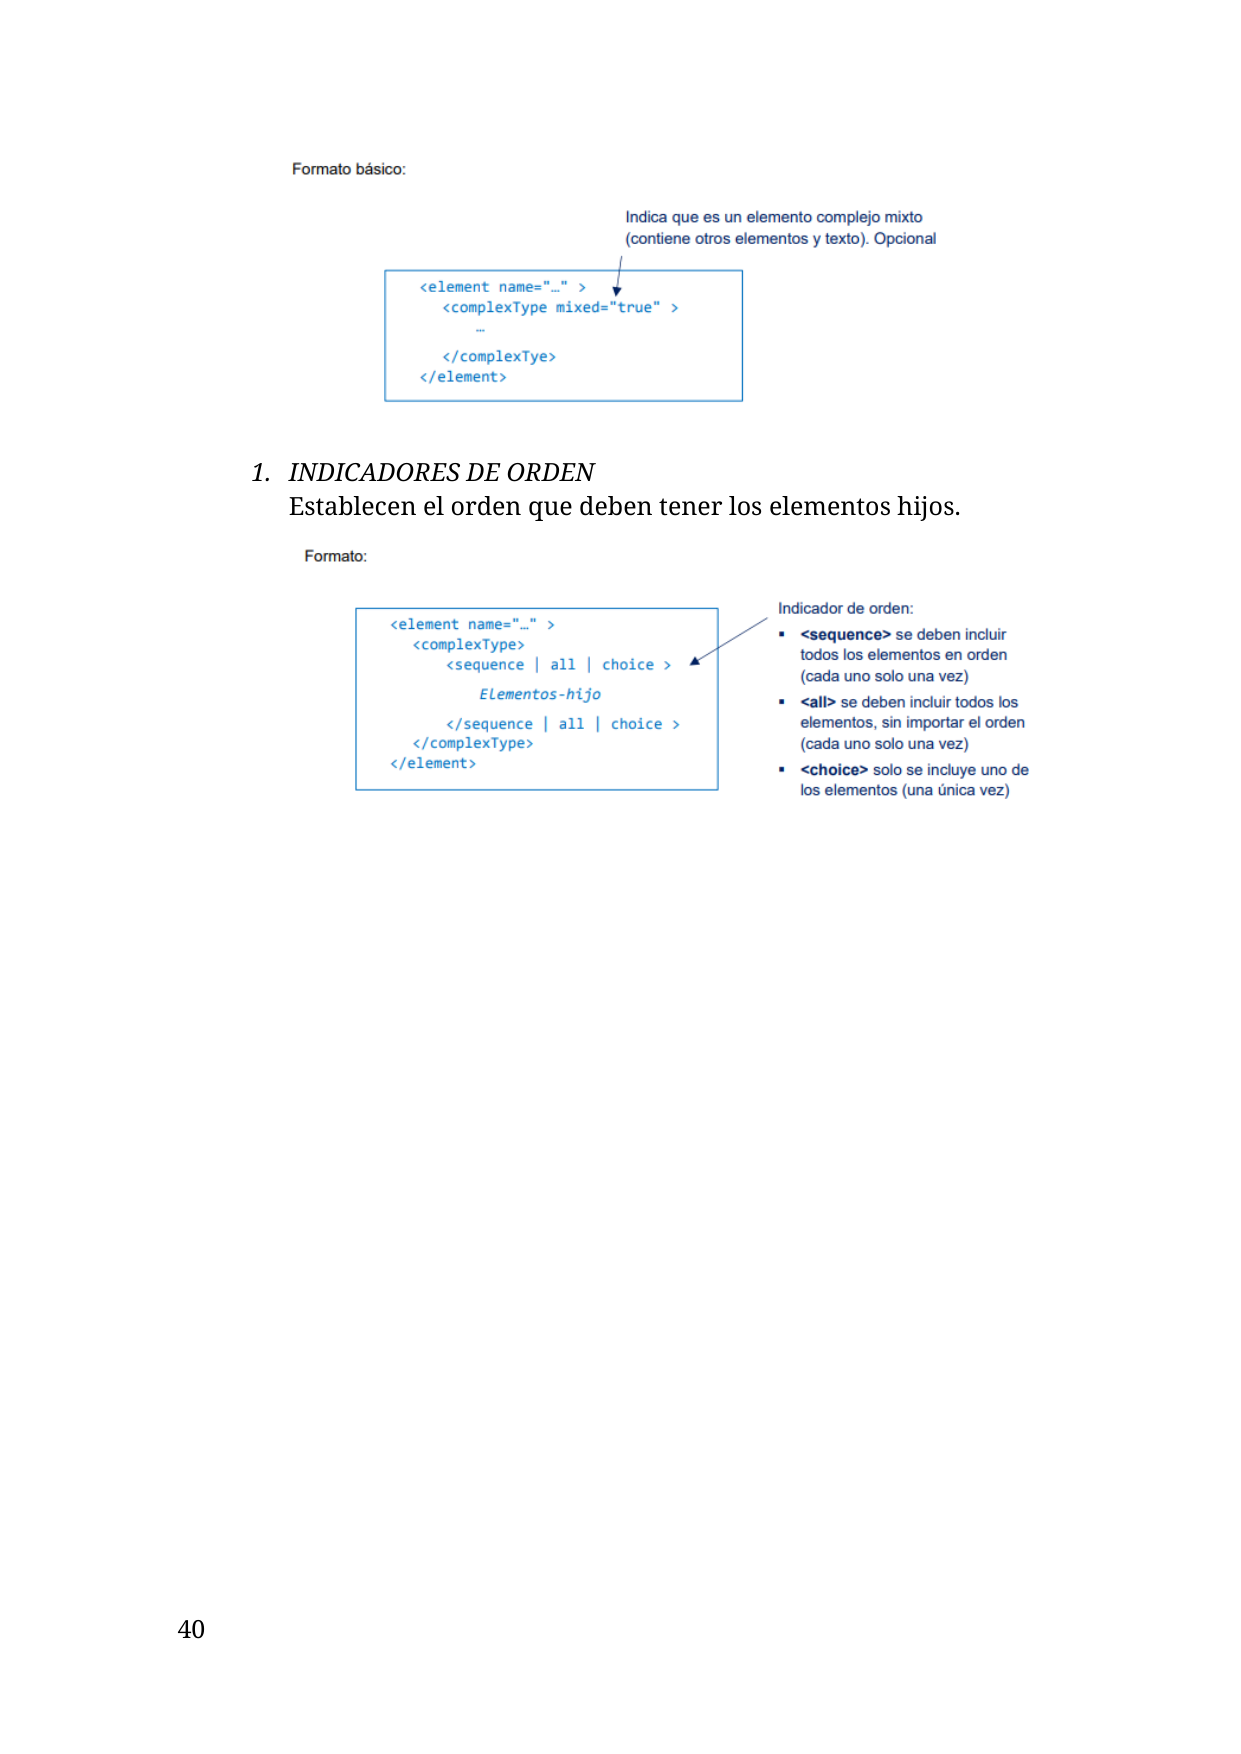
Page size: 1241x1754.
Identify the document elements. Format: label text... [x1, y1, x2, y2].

picture [288, 539, 1061, 812]
list INDICADORES DE ORDEN [251, 454, 1063, 489]
picture [267, 147, 974, 438]
text Establecen el orden que deben tener los elementos hijos. [288, 489, 1063, 523]
